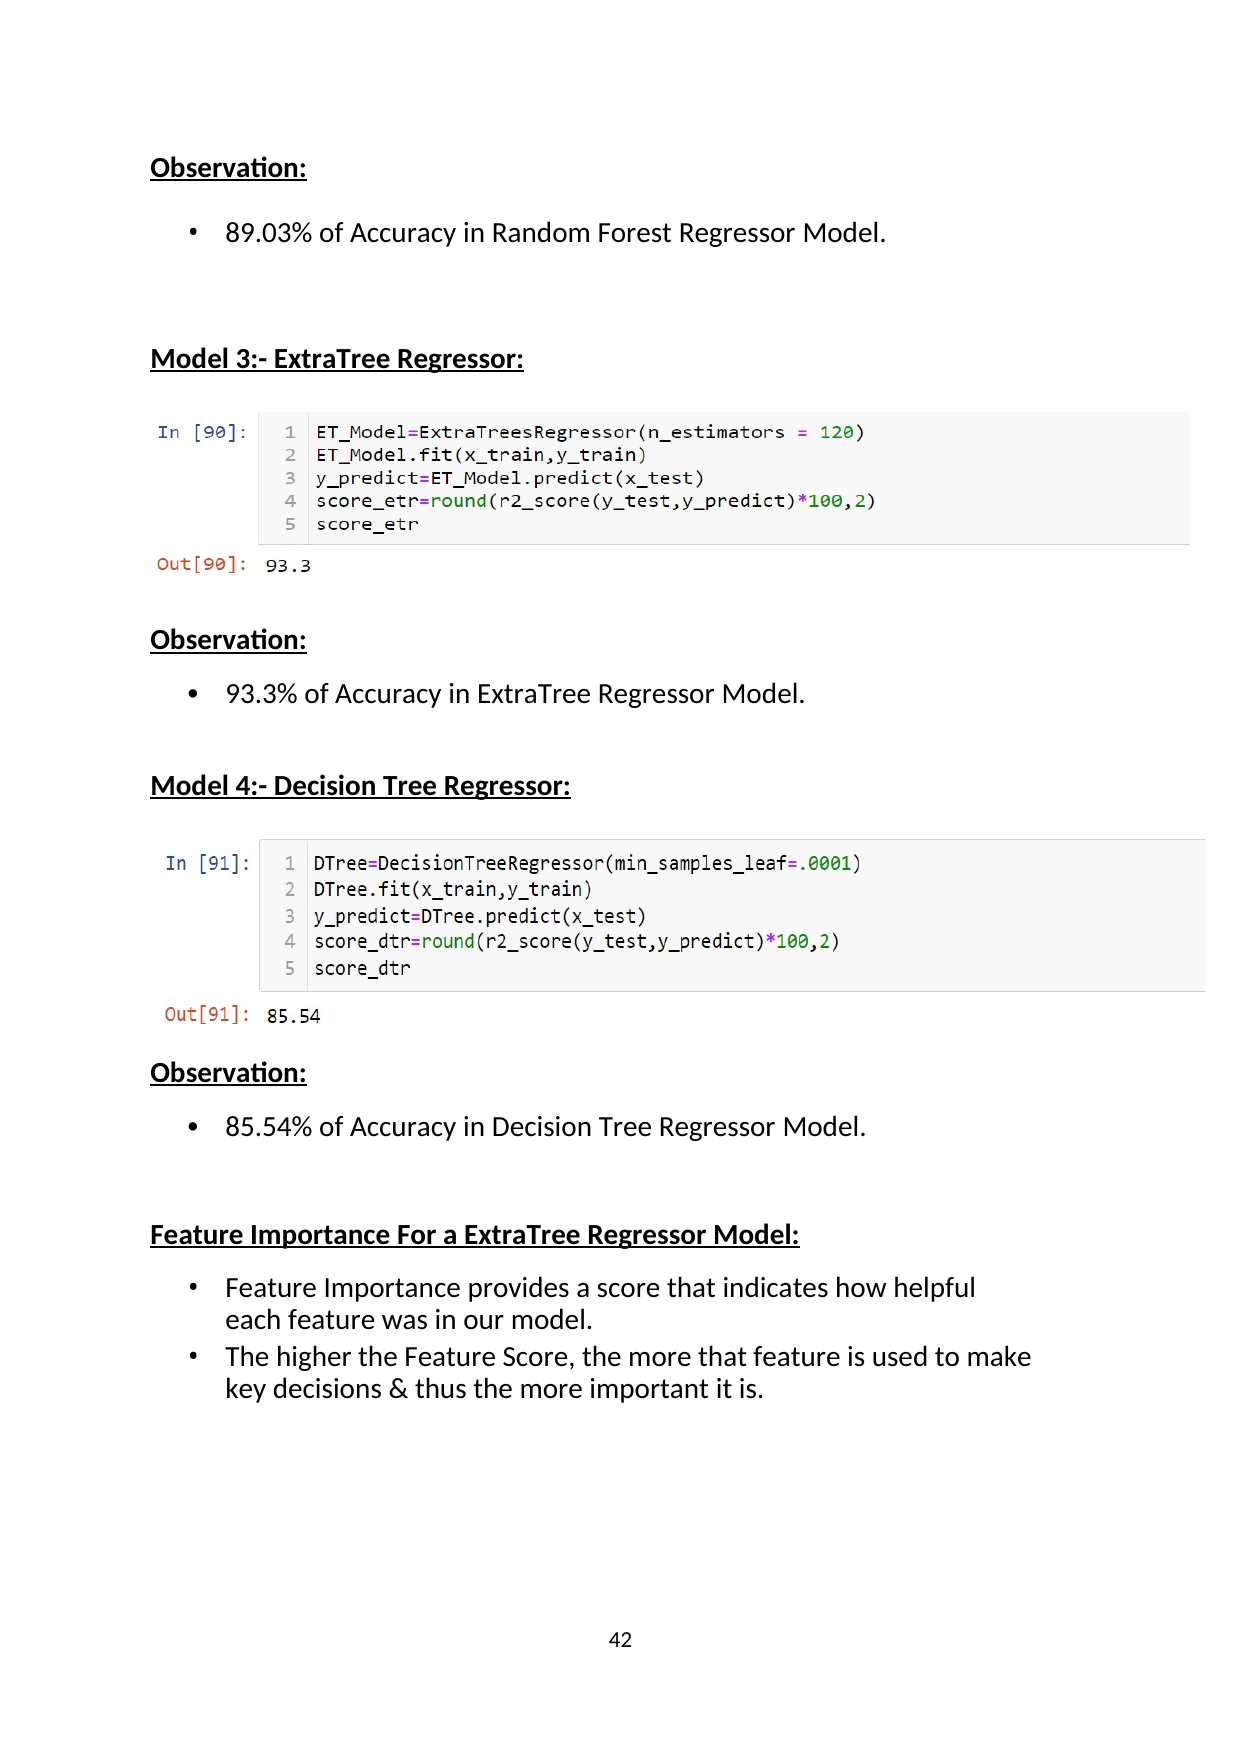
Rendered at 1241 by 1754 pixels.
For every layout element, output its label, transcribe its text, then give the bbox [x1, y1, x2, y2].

picture [165, 839, 1206, 1024]
subtitle Feature Importance For a ExtraTree Regressor Model: [150, 1216, 1230, 1251]
picture [157, 412, 1190, 573]
text Observation: [150, 149, 1230, 184]
text Observation: [150, 621, 1230, 657]
subtitle Model 3:- ExtraTree Regressor: [150, 340, 1230, 376]
subtitle Model 4:- Decision Tree Regressor: [150, 767, 1230, 803]
list Feature Importance provides a score that indicates how helpful each feature was in our model. [188, 1268, 1038, 1337]
list 85.54% of Accuracy in Decision Tree Regressor Model. [188, 1108, 1230, 1143]
list 89.03% of Accuracy in Random Forest Regressor Model. [188, 211, 1230, 251]
list 93.3% of Accuracy in ExtraTree Regressor Model. [188, 676, 1230, 711]
text Observation: [150, 1054, 1230, 1089]
list The higher the Feature Score, the more that feature is used to make key decisions & thus the more important it is. [188, 1338, 1080, 1406]
